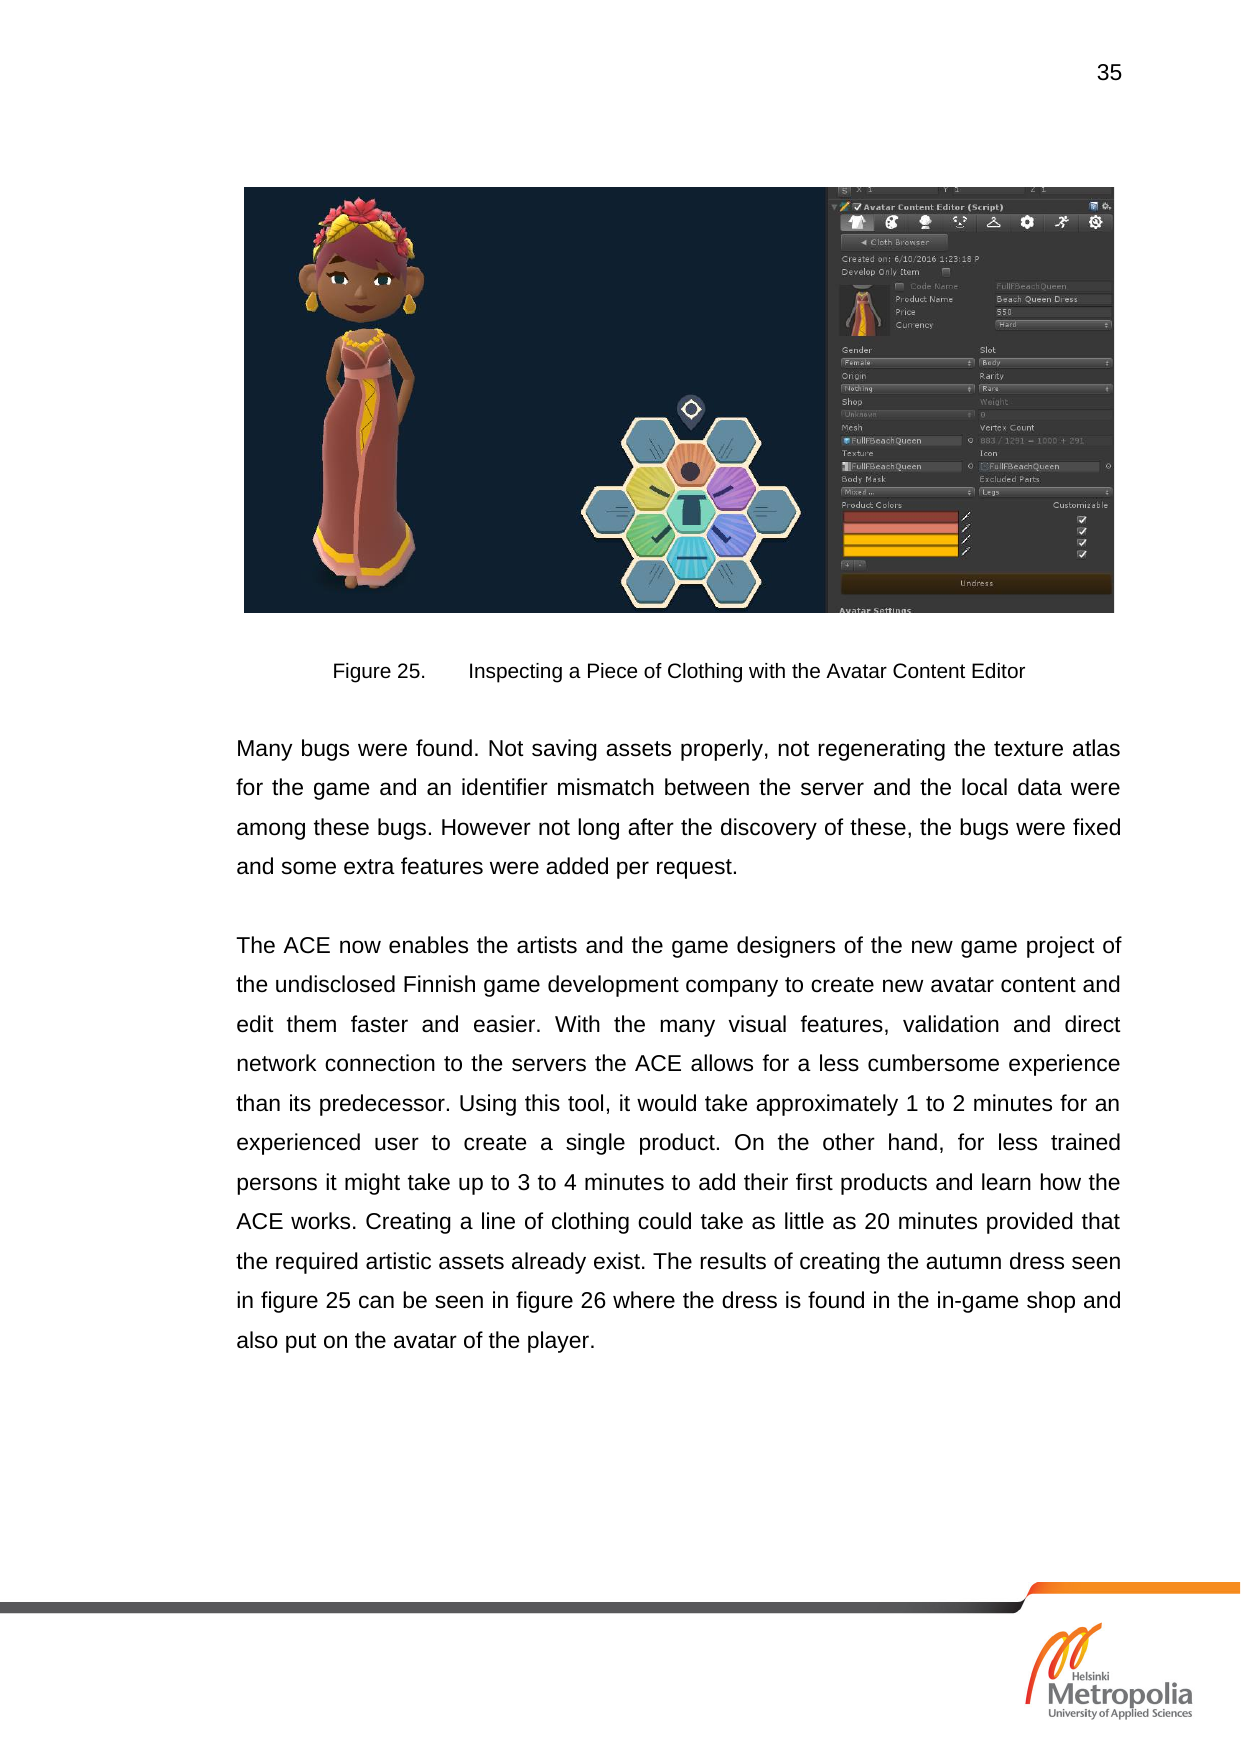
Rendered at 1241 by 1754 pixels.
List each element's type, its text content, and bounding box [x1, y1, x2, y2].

picture [244, 187, 1115, 613]
text Inspecting a Piece of Clothing with the Avatar Content Editor [236, 659, 1122, 683]
text Many bugs were found. Not saving assets properly, not regenerating the texture atlas for the game and an identifier mismatch between the server and the local data were among these bugs. However not long after the discovery of these, the bugs were fixed and some extra features were added per request. [236, 734, 1122, 879]
picture [0, 1582, 1241, 1720]
text The ACE now enables the artists and the game designers of the new game project of the undisclosed Finnish game development company to create new avatar content and edit them faster and easier. With the many visual features, validation and direct network connection to the servers the ACE allows for a less cumbersome experience than its predecessor. Using this tool, it would take approximately 1 to 2 minutes for an experienced user to create a single product. On the other hand, for less trained persons it might take up to 3 to 4 minutes to add their first products and learn how the ACE works. Creating a line of clothing could take as little as 20 minutes provided that the required artistic assets already exist. The results of creating the autumn dress seen in figure 25 can be seen in figure 26 where the dress is found in the in-game shop and also put on the avatar of the player. [236, 932, 1122, 1353]
